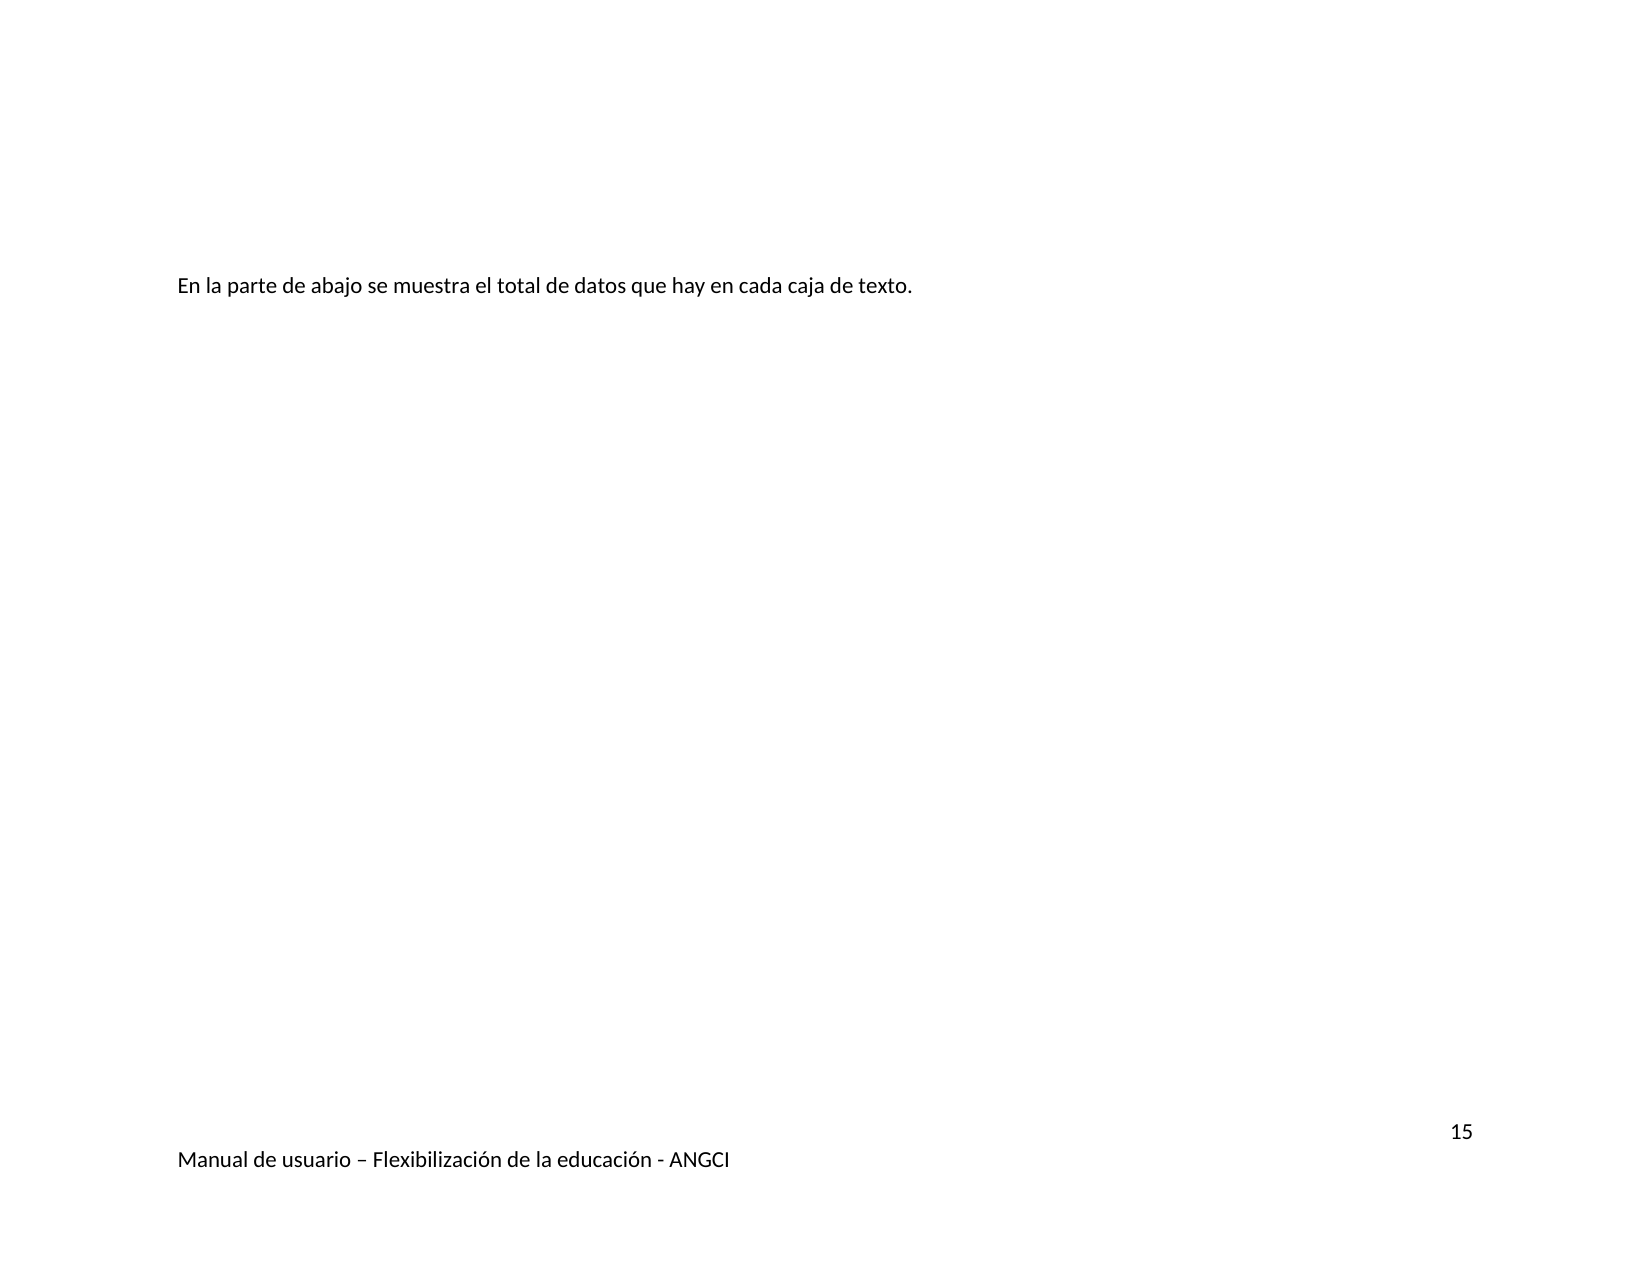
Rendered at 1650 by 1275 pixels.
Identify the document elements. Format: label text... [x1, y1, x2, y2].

text En la parte de abajo se muestra el total de datos que hay en cada caja de texto. [177, 271, 1473, 299]
